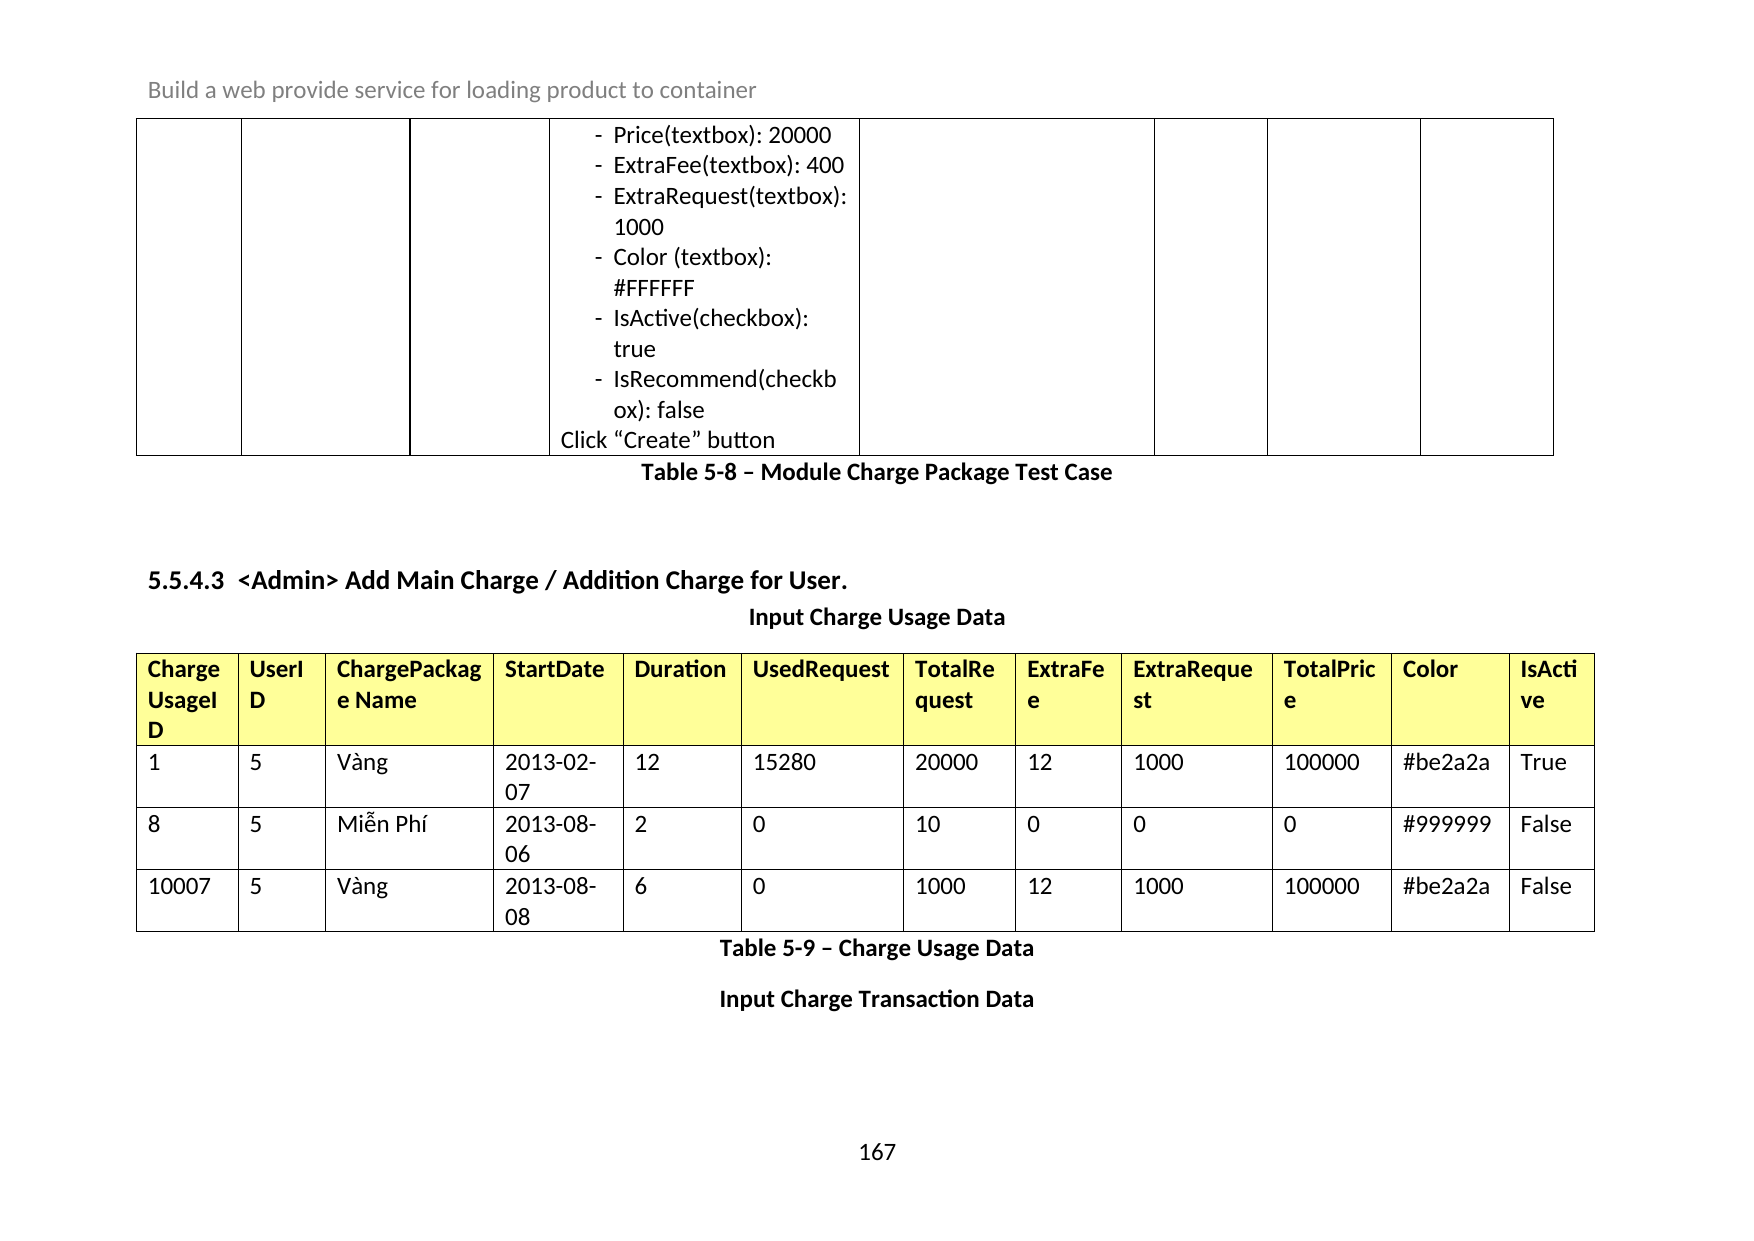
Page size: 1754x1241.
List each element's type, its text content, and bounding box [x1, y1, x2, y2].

text Input Charge Usage Data [148, 601, 1606, 632]
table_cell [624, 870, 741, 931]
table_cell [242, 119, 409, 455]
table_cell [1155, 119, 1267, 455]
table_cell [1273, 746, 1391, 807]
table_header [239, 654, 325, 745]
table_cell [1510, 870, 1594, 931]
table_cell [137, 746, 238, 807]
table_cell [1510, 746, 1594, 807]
text Table 5-8 – Module Charge Package Test Case [148, 456, 1606, 486]
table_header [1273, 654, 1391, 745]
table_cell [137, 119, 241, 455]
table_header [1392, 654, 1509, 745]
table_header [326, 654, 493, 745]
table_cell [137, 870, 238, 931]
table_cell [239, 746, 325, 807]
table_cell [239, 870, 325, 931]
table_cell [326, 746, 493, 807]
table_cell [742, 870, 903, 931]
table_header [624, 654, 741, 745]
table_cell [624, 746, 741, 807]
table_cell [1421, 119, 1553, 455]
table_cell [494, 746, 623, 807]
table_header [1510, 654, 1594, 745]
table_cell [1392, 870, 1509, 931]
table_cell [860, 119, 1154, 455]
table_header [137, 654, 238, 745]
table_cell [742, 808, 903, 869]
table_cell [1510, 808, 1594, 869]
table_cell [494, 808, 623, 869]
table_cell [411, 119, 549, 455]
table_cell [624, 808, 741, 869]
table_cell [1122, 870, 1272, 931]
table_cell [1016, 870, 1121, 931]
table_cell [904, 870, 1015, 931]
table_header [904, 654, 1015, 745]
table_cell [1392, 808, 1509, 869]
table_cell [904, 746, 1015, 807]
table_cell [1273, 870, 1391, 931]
text Table 5-9 – Charge Usage Data [148, 932, 1606, 963]
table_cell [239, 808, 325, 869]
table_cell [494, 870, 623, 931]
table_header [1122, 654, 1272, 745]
text Input Charge Transaction Data [148, 984, 1606, 1014]
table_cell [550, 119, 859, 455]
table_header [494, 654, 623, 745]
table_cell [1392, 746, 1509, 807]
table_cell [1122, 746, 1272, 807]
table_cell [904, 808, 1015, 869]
subtitle <Admin> Add Main Charge / Addition Charge for User. [148, 563, 1606, 596]
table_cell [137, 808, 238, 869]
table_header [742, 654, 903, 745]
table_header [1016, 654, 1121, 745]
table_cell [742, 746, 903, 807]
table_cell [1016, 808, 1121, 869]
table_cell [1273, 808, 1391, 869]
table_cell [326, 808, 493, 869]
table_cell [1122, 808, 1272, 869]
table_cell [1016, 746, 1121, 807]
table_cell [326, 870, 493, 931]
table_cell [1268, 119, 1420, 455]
